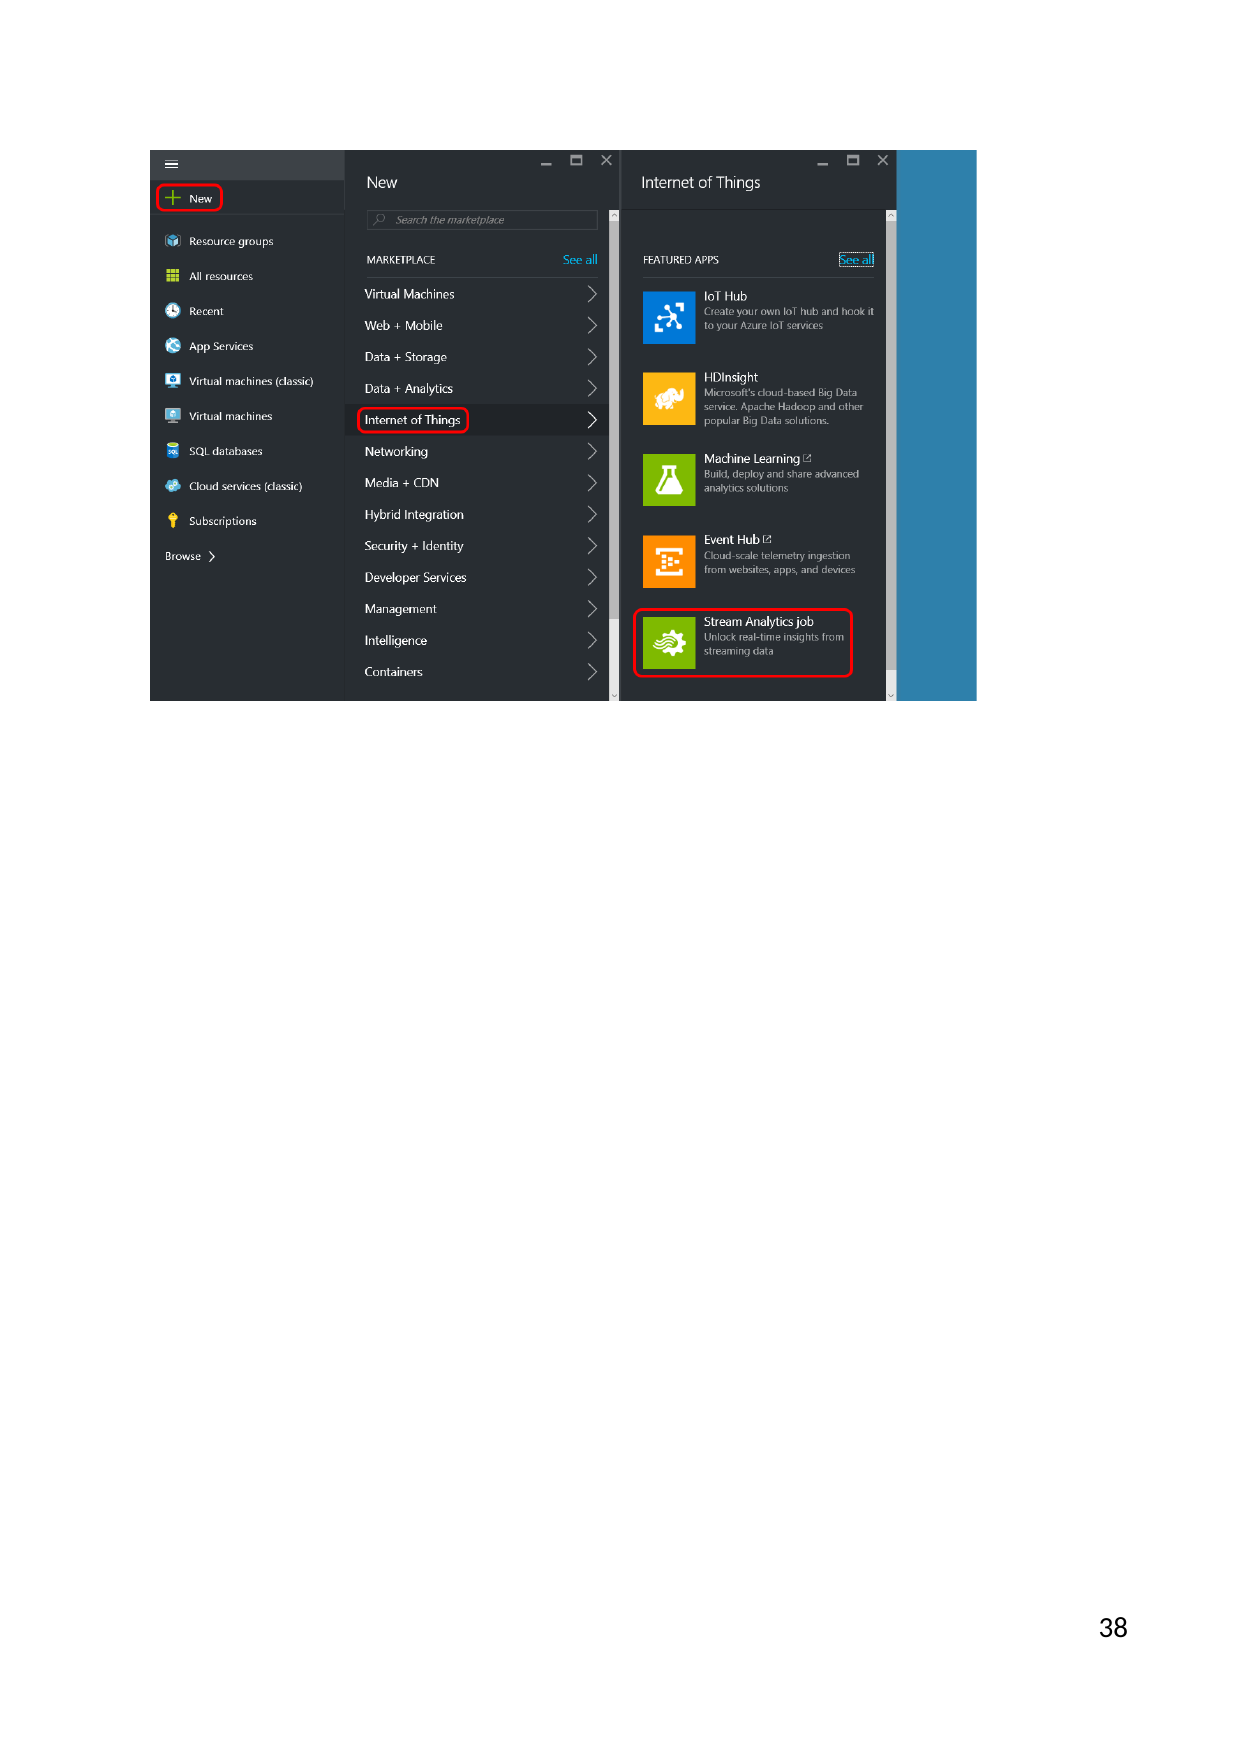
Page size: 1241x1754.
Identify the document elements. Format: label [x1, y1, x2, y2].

picture [150, 150, 977, 701]
